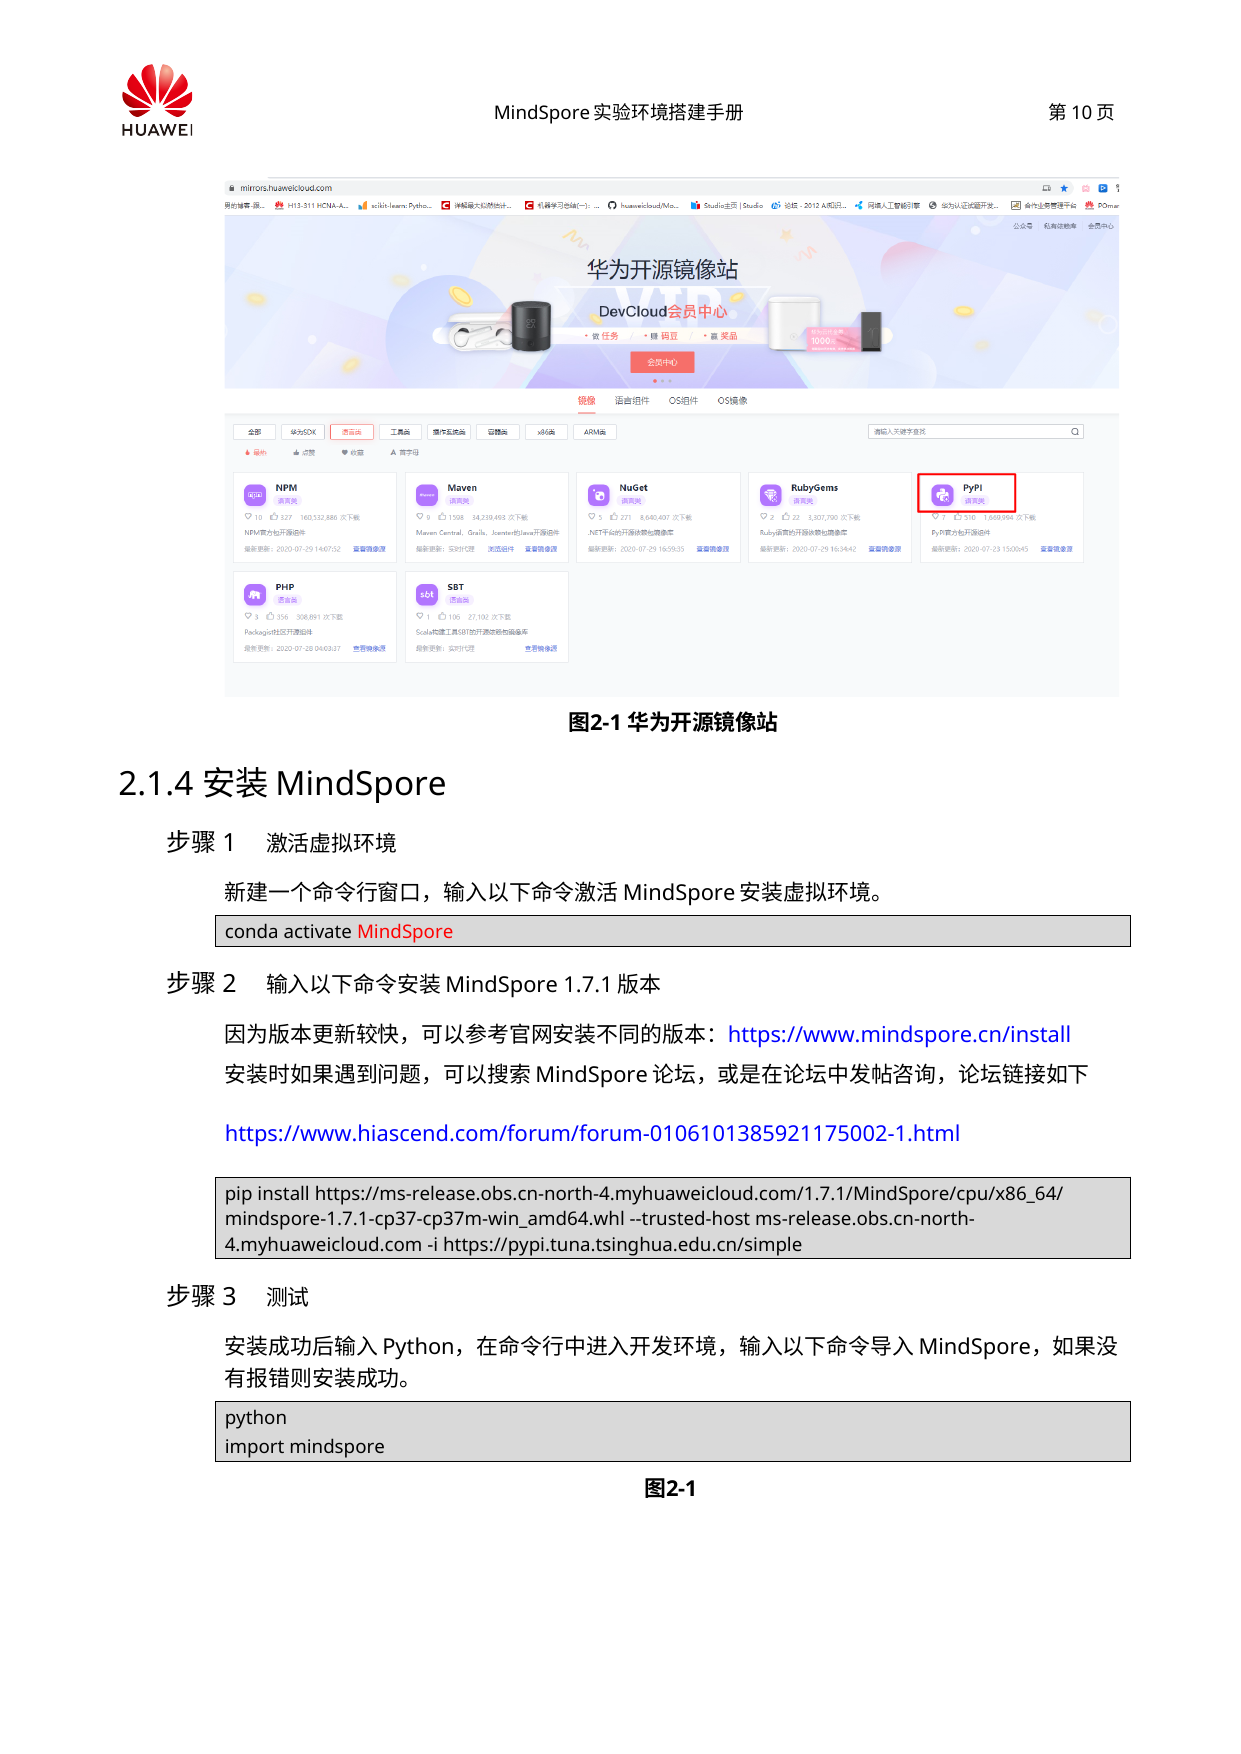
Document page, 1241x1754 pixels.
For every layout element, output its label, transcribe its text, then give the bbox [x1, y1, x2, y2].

text 安装时如果遇到问题，可以搜索MindSpore论坛，或是在论坛中发帖咨询，论坛链接如下 [224, 1057, 1122, 1088]
text 华为开源镜像站 [224, 704, 1122, 736]
text 输入以下命令安装MindSpore 1.7.1版本 [236, 964, 1122, 1000]
text python [216, 1402, 1130, 1429]
text 测试 [236, 1276, 1122, 1312]
text 新建一个命令行窗口，输入以下命令激活MindSpore安装虚拟环境。 [224, 875, 1122, 907]
text import mindspore [216, 1431, 1130, 1461]
picture [224, 177, 1120, 697]
subtitle 安装MindSpore [118, 757, 1122, 806]
text pip install https://ms-release.obs.cn-north-4.myhuaweicloud.com/1.7.1/MindSpore/cpu/x86_64/mindspore-1.7.1-cp37-cp37m-win_amd64.whl --trusted-host ms-release.obs.cn-north-4.myhuaweicloud.com -i https://pypi.tuna.tsinghua.edu.cn/simple [216, 1178, 1130, 1258]
text 激活虚拟环境 [236, 822, 1122, 858]
text conda activate MindSpore [216, 916, 1130, 946]
text 因为版本更新较快，可以参考官网安装不同的版本：https://www.mindspore.cn/install [224, 1017, 1122, 1048]
picture [122, 64, 193, 136]
text https://www.hiascend.com/forum/forum-0106101385921175002-1.html [181, 1118, 1122, 1147]
text 安装成功后输入Python，在命令行中进入开发环境，输入以下命令导入MindSpore，如果没有报错则安装成功。 [224, 1329, 1122, 1392]
